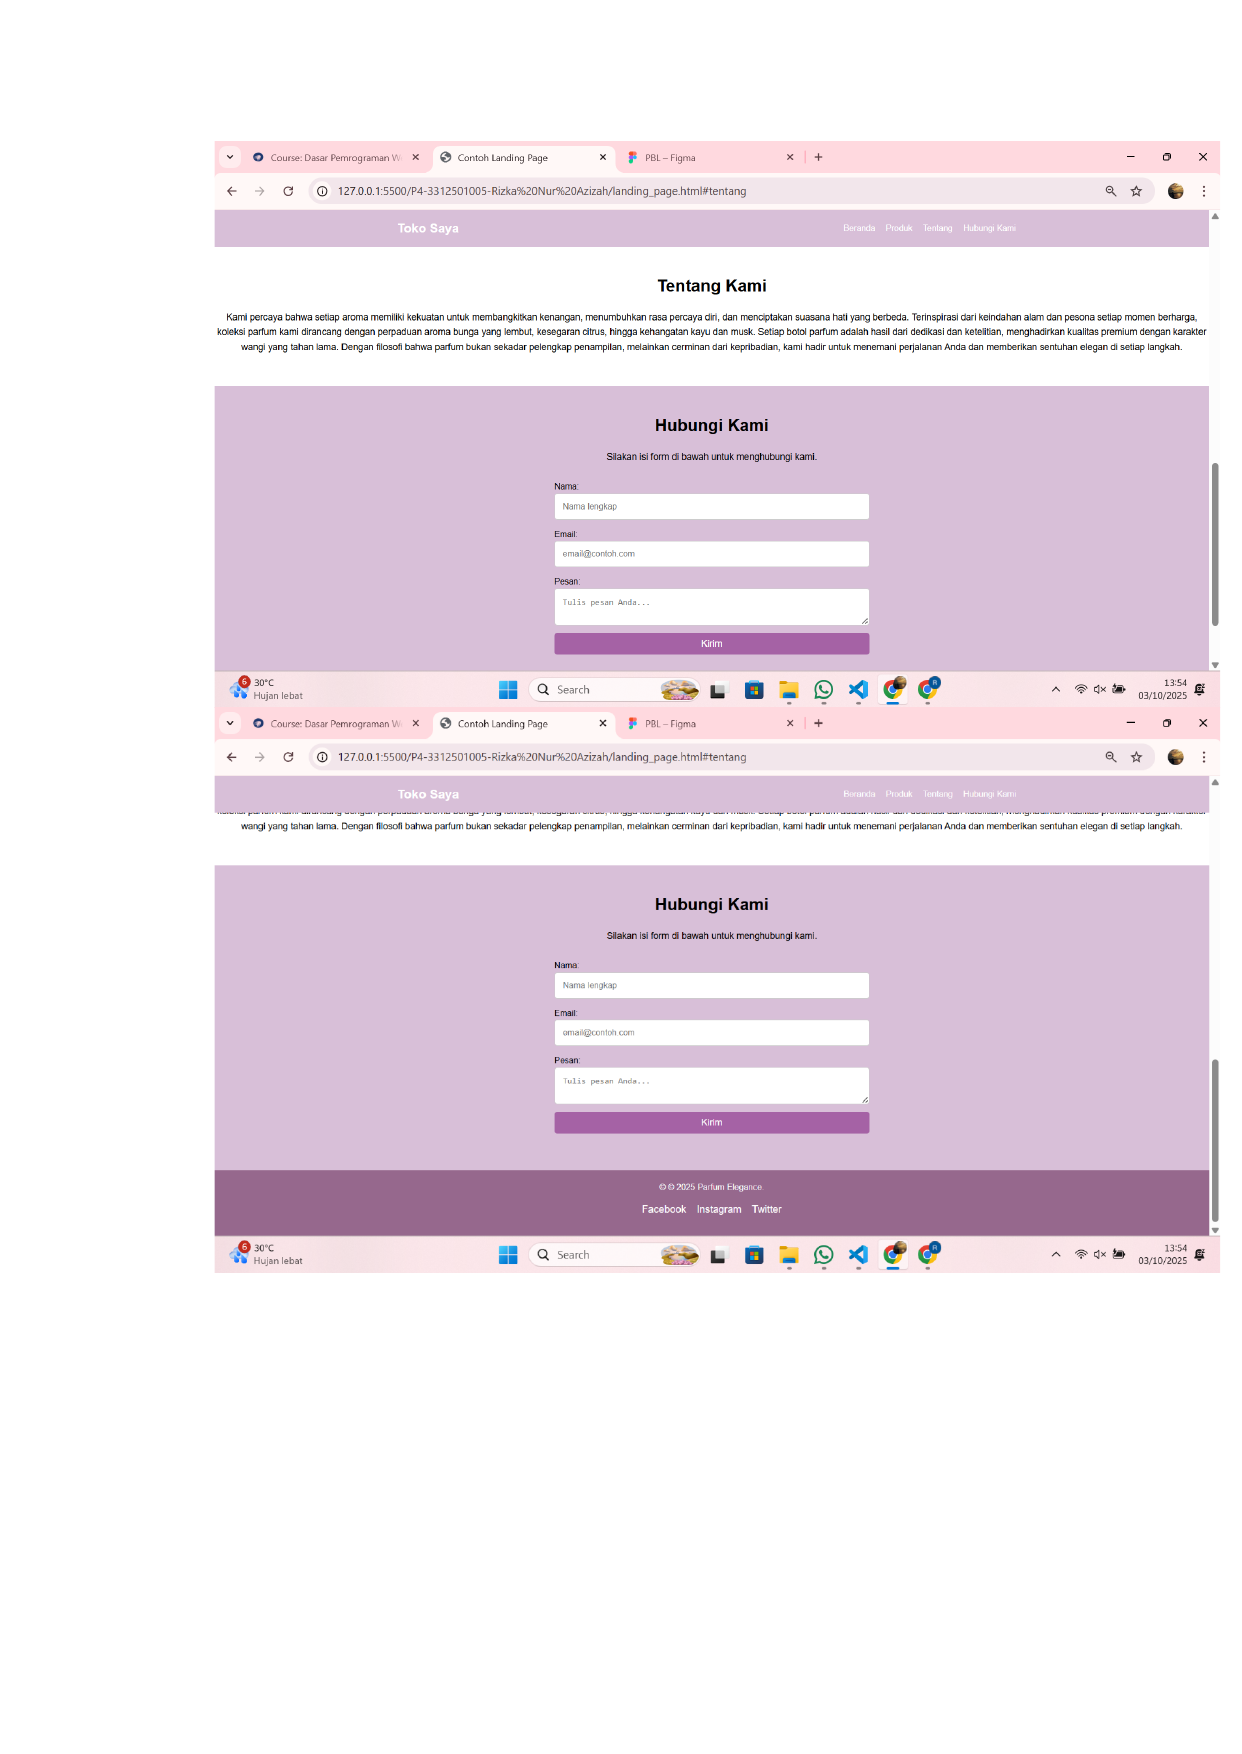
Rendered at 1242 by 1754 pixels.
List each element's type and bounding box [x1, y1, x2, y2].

picture [214, 141, 1221, 1273]
